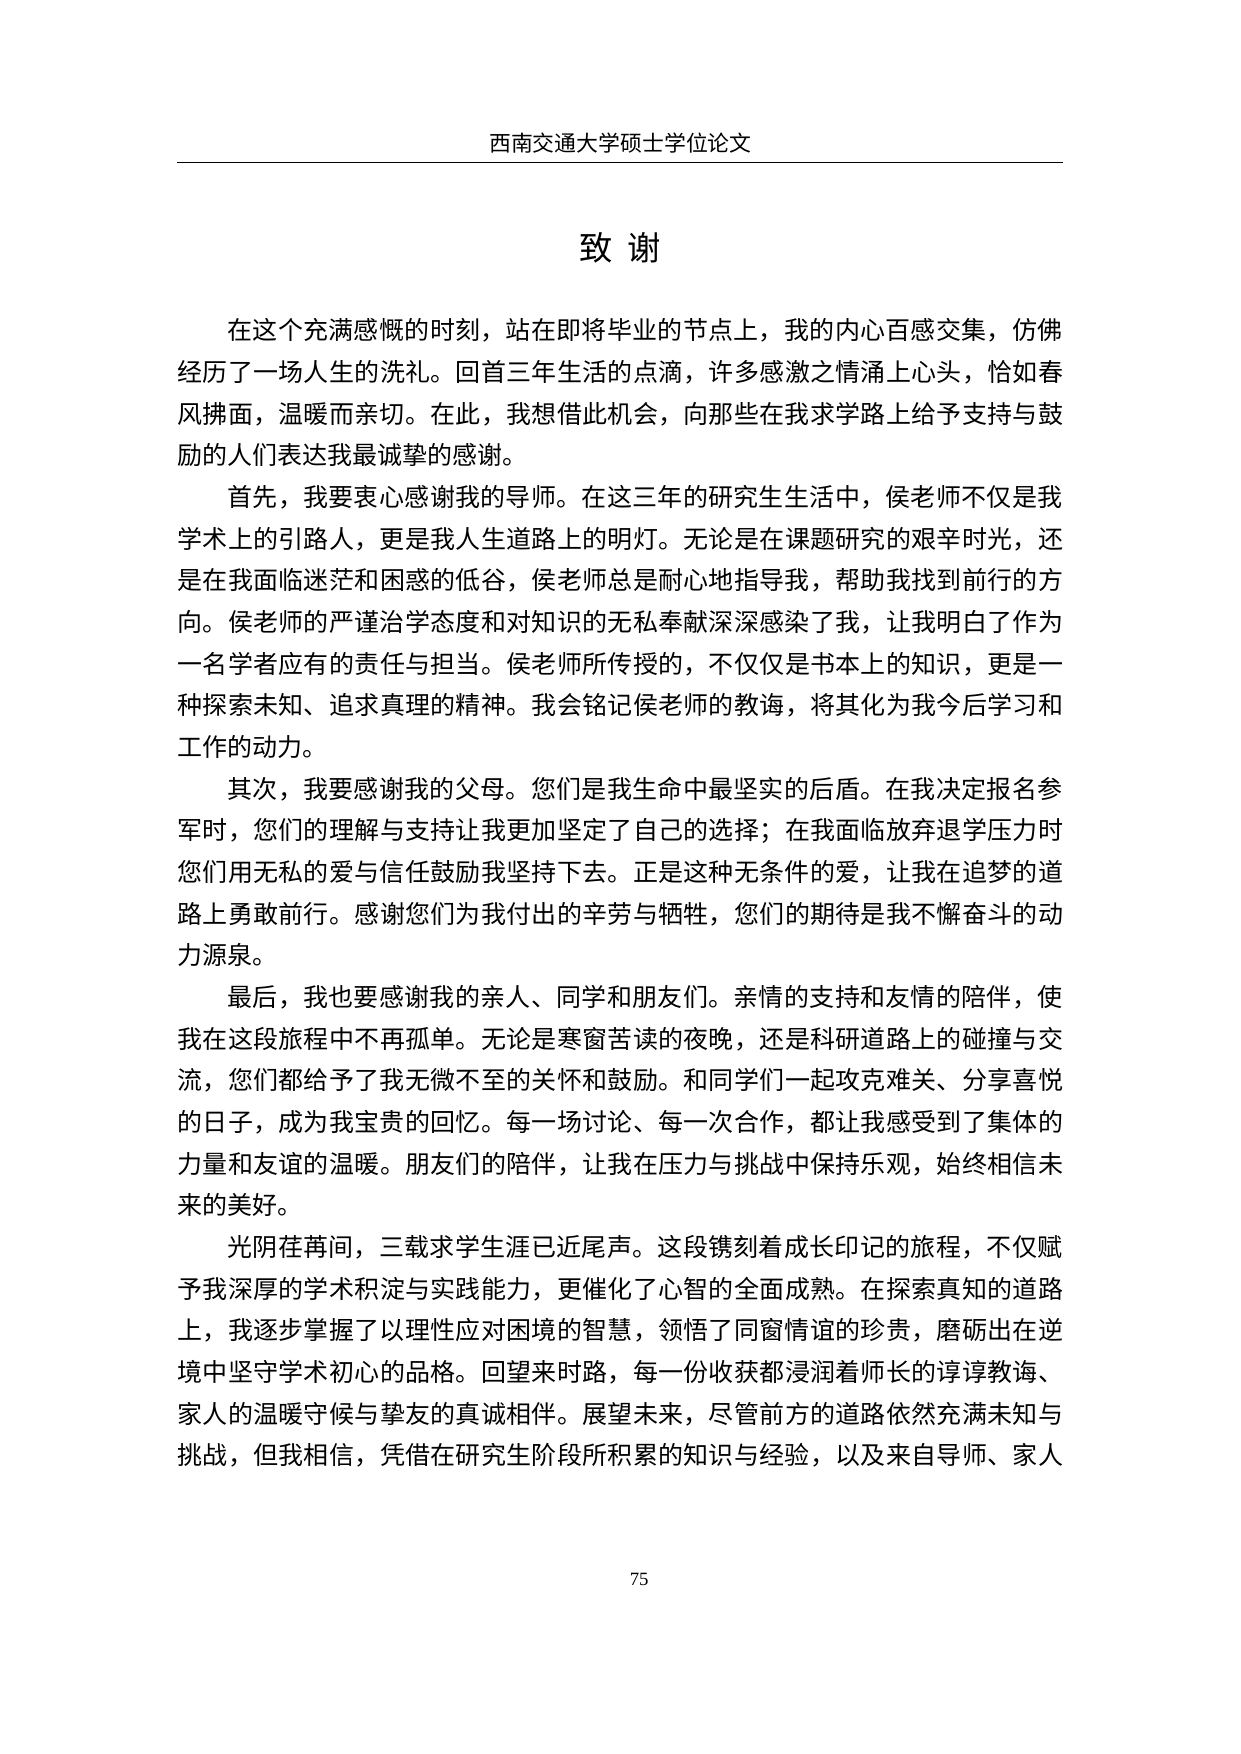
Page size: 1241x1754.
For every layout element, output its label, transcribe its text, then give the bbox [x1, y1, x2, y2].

text 在这个充满感慨的时刻，站在即将毕业的节点上，我的内心百感交集，仿佛经历了一场人生的洗礼。回首三年生活的点滴，许多感激之情涌上心头，恰如春风拂面，温暖而亲切。在此，我想借此机会，向那些在我求学路上给予支持与鼓励的人们表达我最诚挚的感谢。 [177, 306, 1063, 473]
subtitle 致 谢 [177, 227, 1063, 269]
text 最后，我也要感谢我的亲人、同学和朋友们。亲情的支持和友情的陪伴，使我在这段旅程中不再孤单。无论是寒窗苦读的夜晚，还是科研道路上的碰撞与交流，您们都给予了我无微不至的关怀和鼓励。和同学们一起攻克难关、分享喜悦的日子，成为我宝贵的回忆。每一场讨论、每一次合作，都让我感受到了集体的力量和友谊的温暖。朋友们的陪伴，让我在压力与挑战中保持乐观，始终相信未来的美好。 [177, 973, 1063, 1223]
text 其次，我要感谢我的父母。您们是我生命中最坚实的后盾。在我决定报名参军时，您们的理解与支持让我更加坚定了自己的选择；在我面临放弃退学压力时，您们用无私的爱与信任鼓励我坚持下去。正是这种无条件的爱，让我在追梦的道路上勇敢前行。感谢您们为我付出的辛劳与牺牲，您们的期待是我不懈奋斗的动力源泉。 [177, 765, 1063, 973]
text 首先，我要衷心感谢我的导师。在这三年的研究生生活中，侯老师不仅是我学术上的引路人，更是我人生道路上的明灯。无论是在课题研究的艰辛时光，还是在我面临迷茫和困惑的低谷，侯老师总是耐心地指导我，帮助我找到前行的方向。侯老师的严谨治学态度和对知识的无私奉献深深感染了我，让我明白了作为一名学者应有的责任与担当。侯老师所传授的，不仅仅是书本上的知识，更是一种探索未知、追求真理的精神。我会铭记侯老师的教诲，将其化为我今后学习和工作的动力。 [177, 473, 1063, 765]
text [177, 1223, 1063, 1473]
